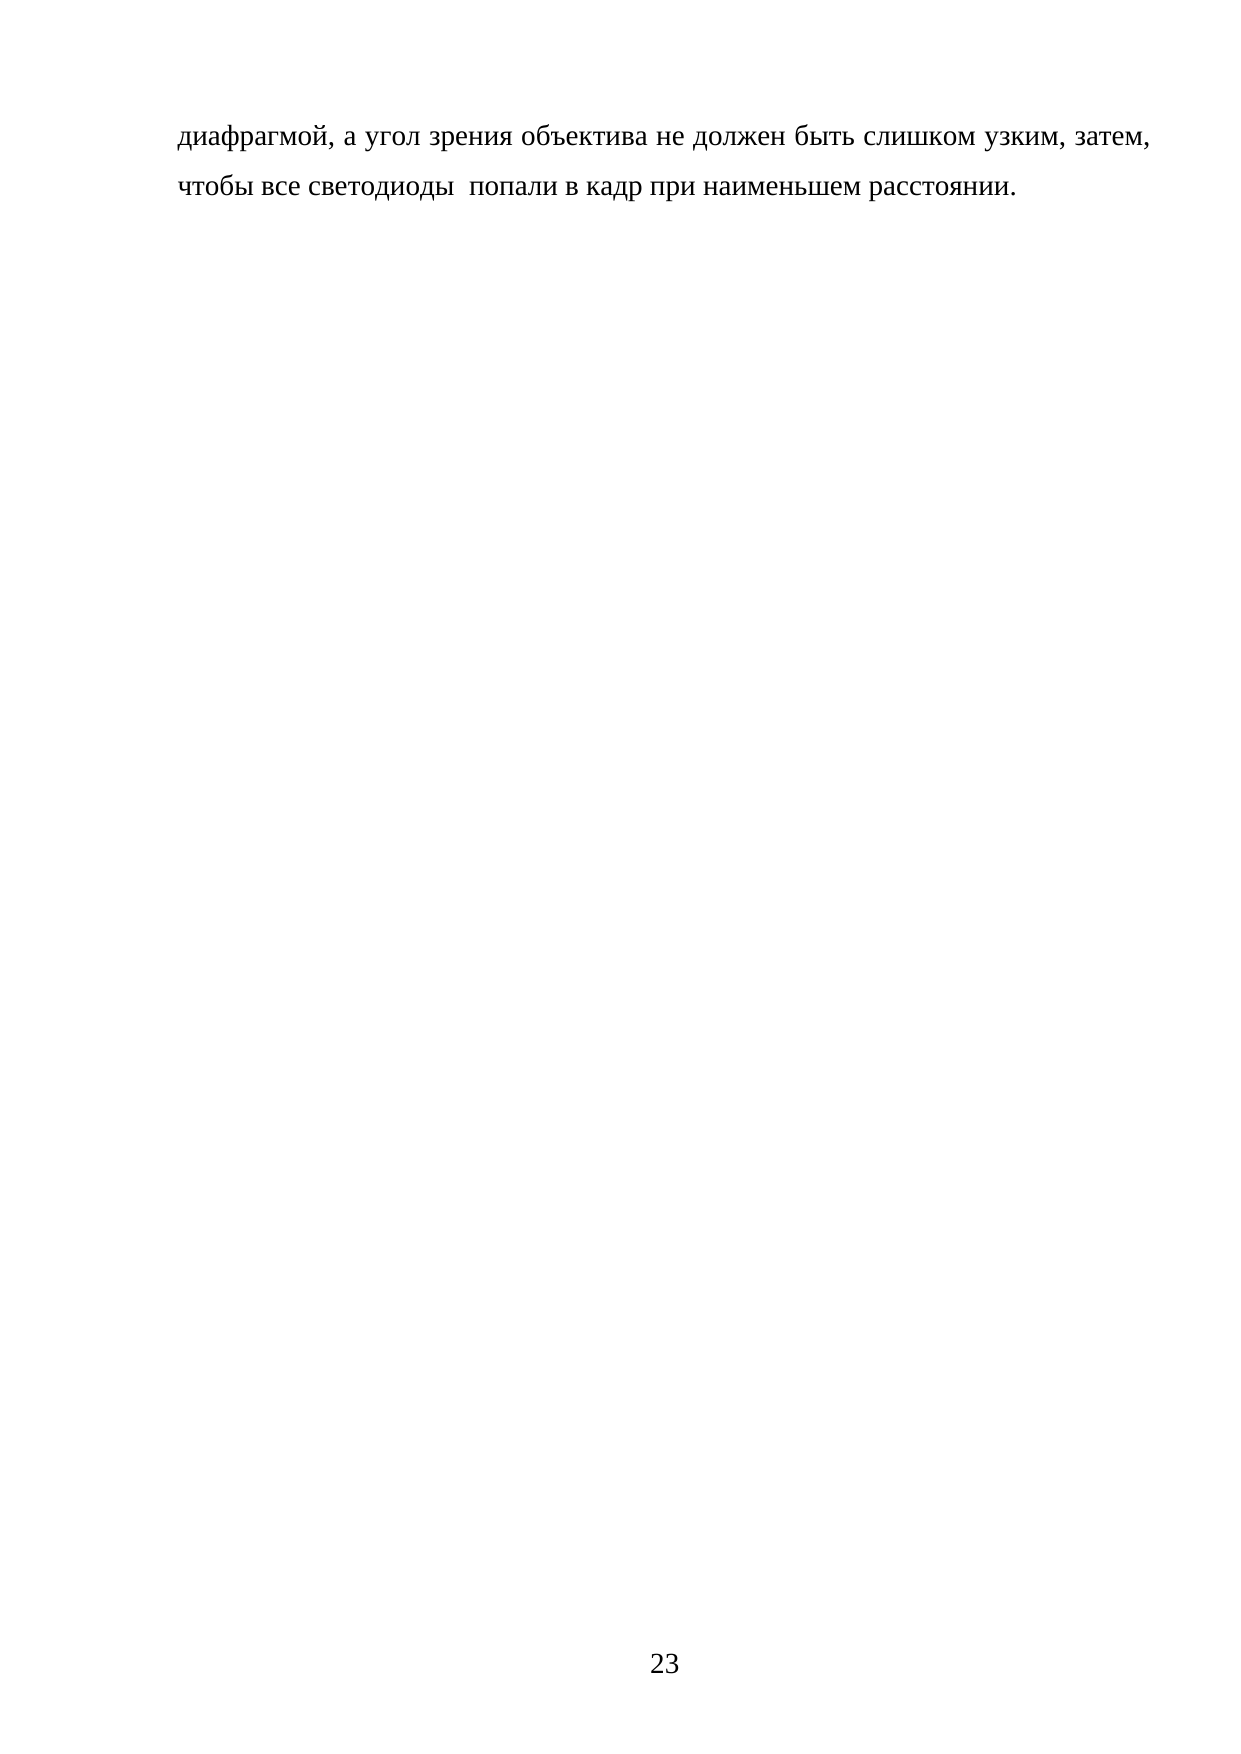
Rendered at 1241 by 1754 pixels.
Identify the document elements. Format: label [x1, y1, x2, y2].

text [177, 118, 1152, 202]
